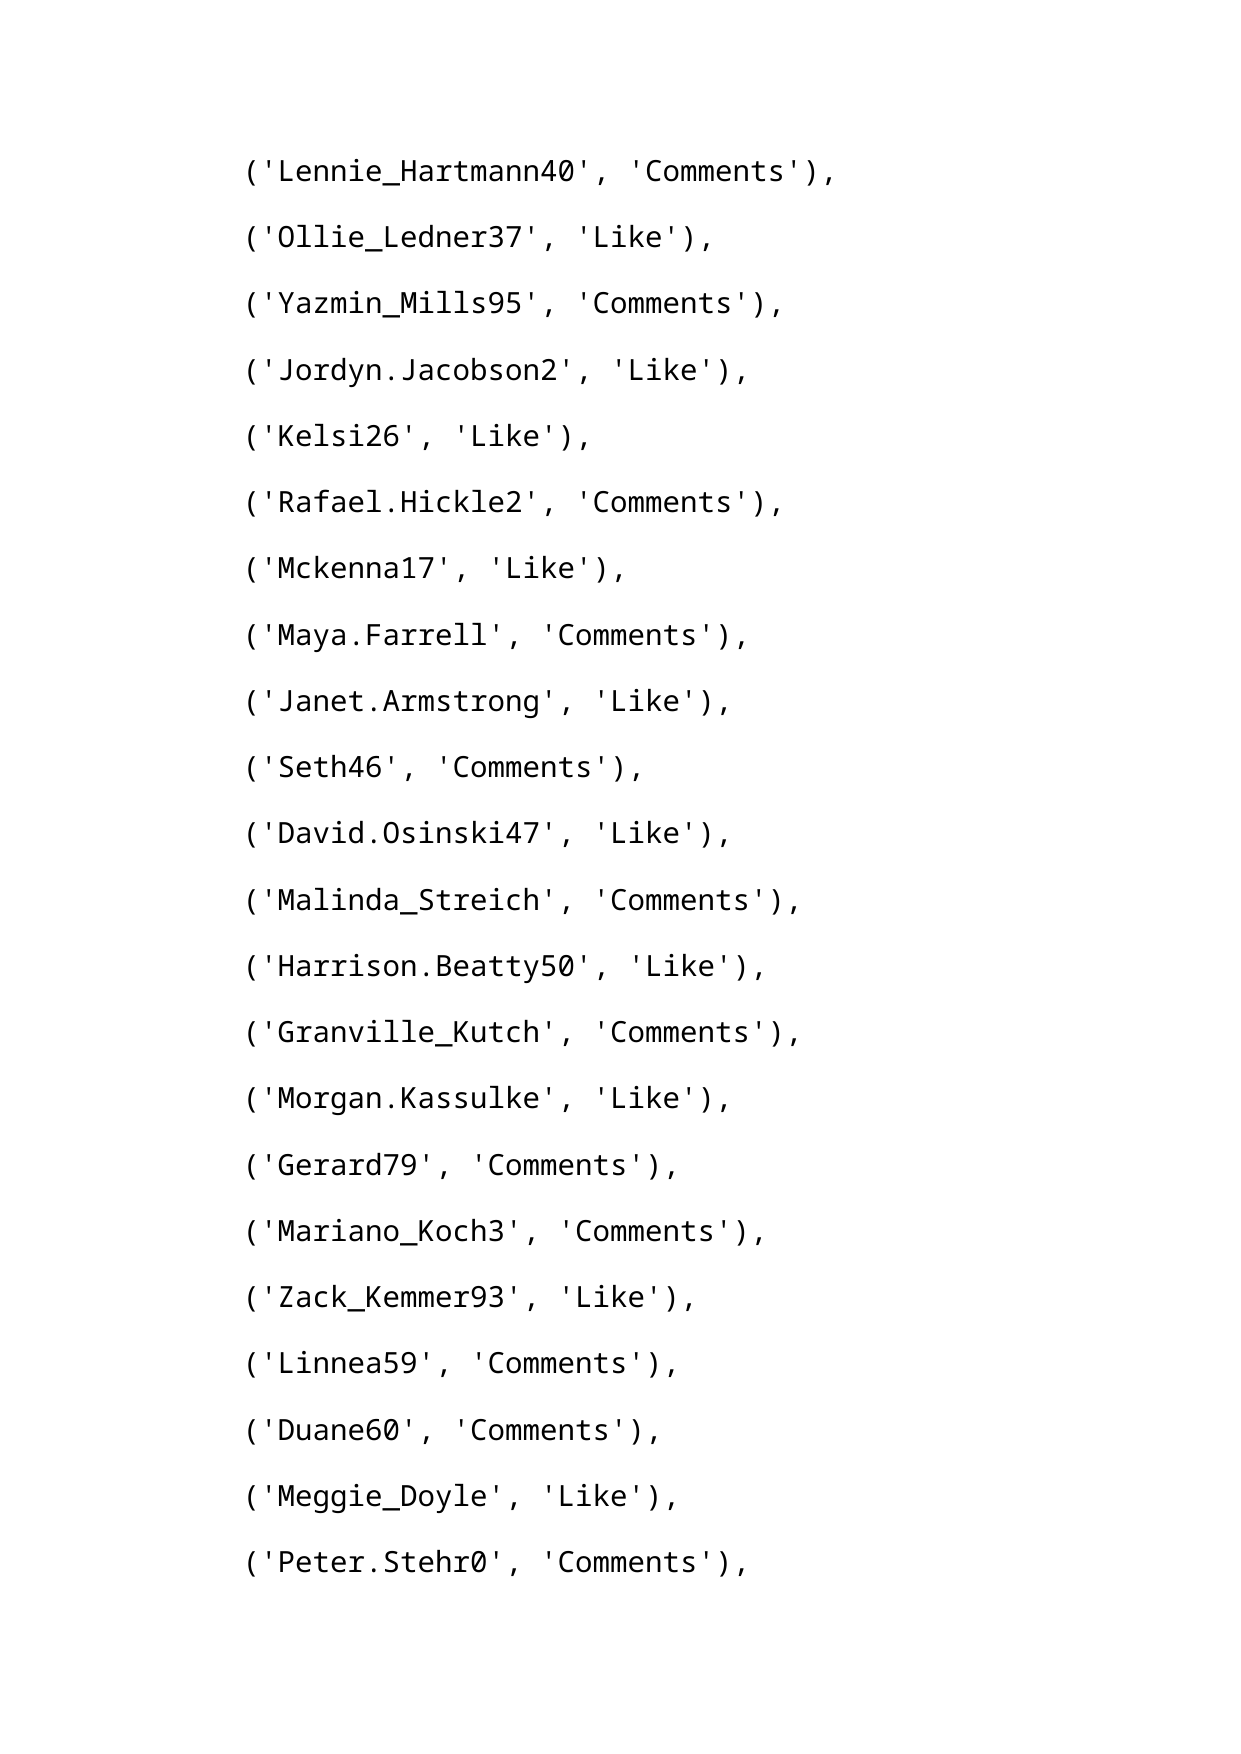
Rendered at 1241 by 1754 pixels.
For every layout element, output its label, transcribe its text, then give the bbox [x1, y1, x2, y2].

text ('Jordyn.Jacobson2', 'Like'), [225, 349, 1090, 388]
text ('Gerard79', 'Comments'), [225, 1144, 1090, 1183]
text ('Harrison.Beatty50', 'Like'), [225, 945, 1090, 985]
text ('Seth46', 'Comments'), [225, 746, 1090, 786]
text ('Morgan.Kassulke', 'Like'), [225, 1077, 1090, 1117]
text ('Maya.Farrell', 'Comments'), [225, 614, 1090, 653]
text ('Rafael.Hickle2', 'Comments'), [225, 481, 1090, 521]
text ('Mariano_Koch3', 'Comments'), [225, 1210, 1090, 1250]
text ('Malinda_Streich', 'Comments'), [225, 879, 1090, 918]
text ('David.Osinski47', 'Like'), [225, 812, 1090, 852]
text ('Linnea59', 'Comments'), [225, 1342, 1090, 1382]
text ('Mckenna17', 'Like'), [225, 547, 1090, 587]
text ('Granville_Kutch', 'Comments'), [225, 1011, 1090, 1051]
text ('Yazmin_Mills95', 'Comments'), [225, 282, 1090, 322]
text ('Meggie_Doyle', 'Like'), [225, 1475, 1090, 1515]
text ('Lennie_Hartmann40', 'Comments'), [225, 150, 1090, 190]
text ('Duane60', 'Comments'), [225, 1409, 1090, 1448]
text ('Ollie_Ledner37', 'Like'), [225, 216, 1090, 256]
text ('Kelsi26', 'Like'), [225, 415, 1090, 455]
text ('Peter.Stehr0', 'Comments'), [225, 1541, 1090, 1581]
text ('Zack_Kemmer93', 'Like'), [225, 1276, 1090, 1316]
text ('Janet.Armstrong', 'Like'), [225, 680, 1090, 720]
